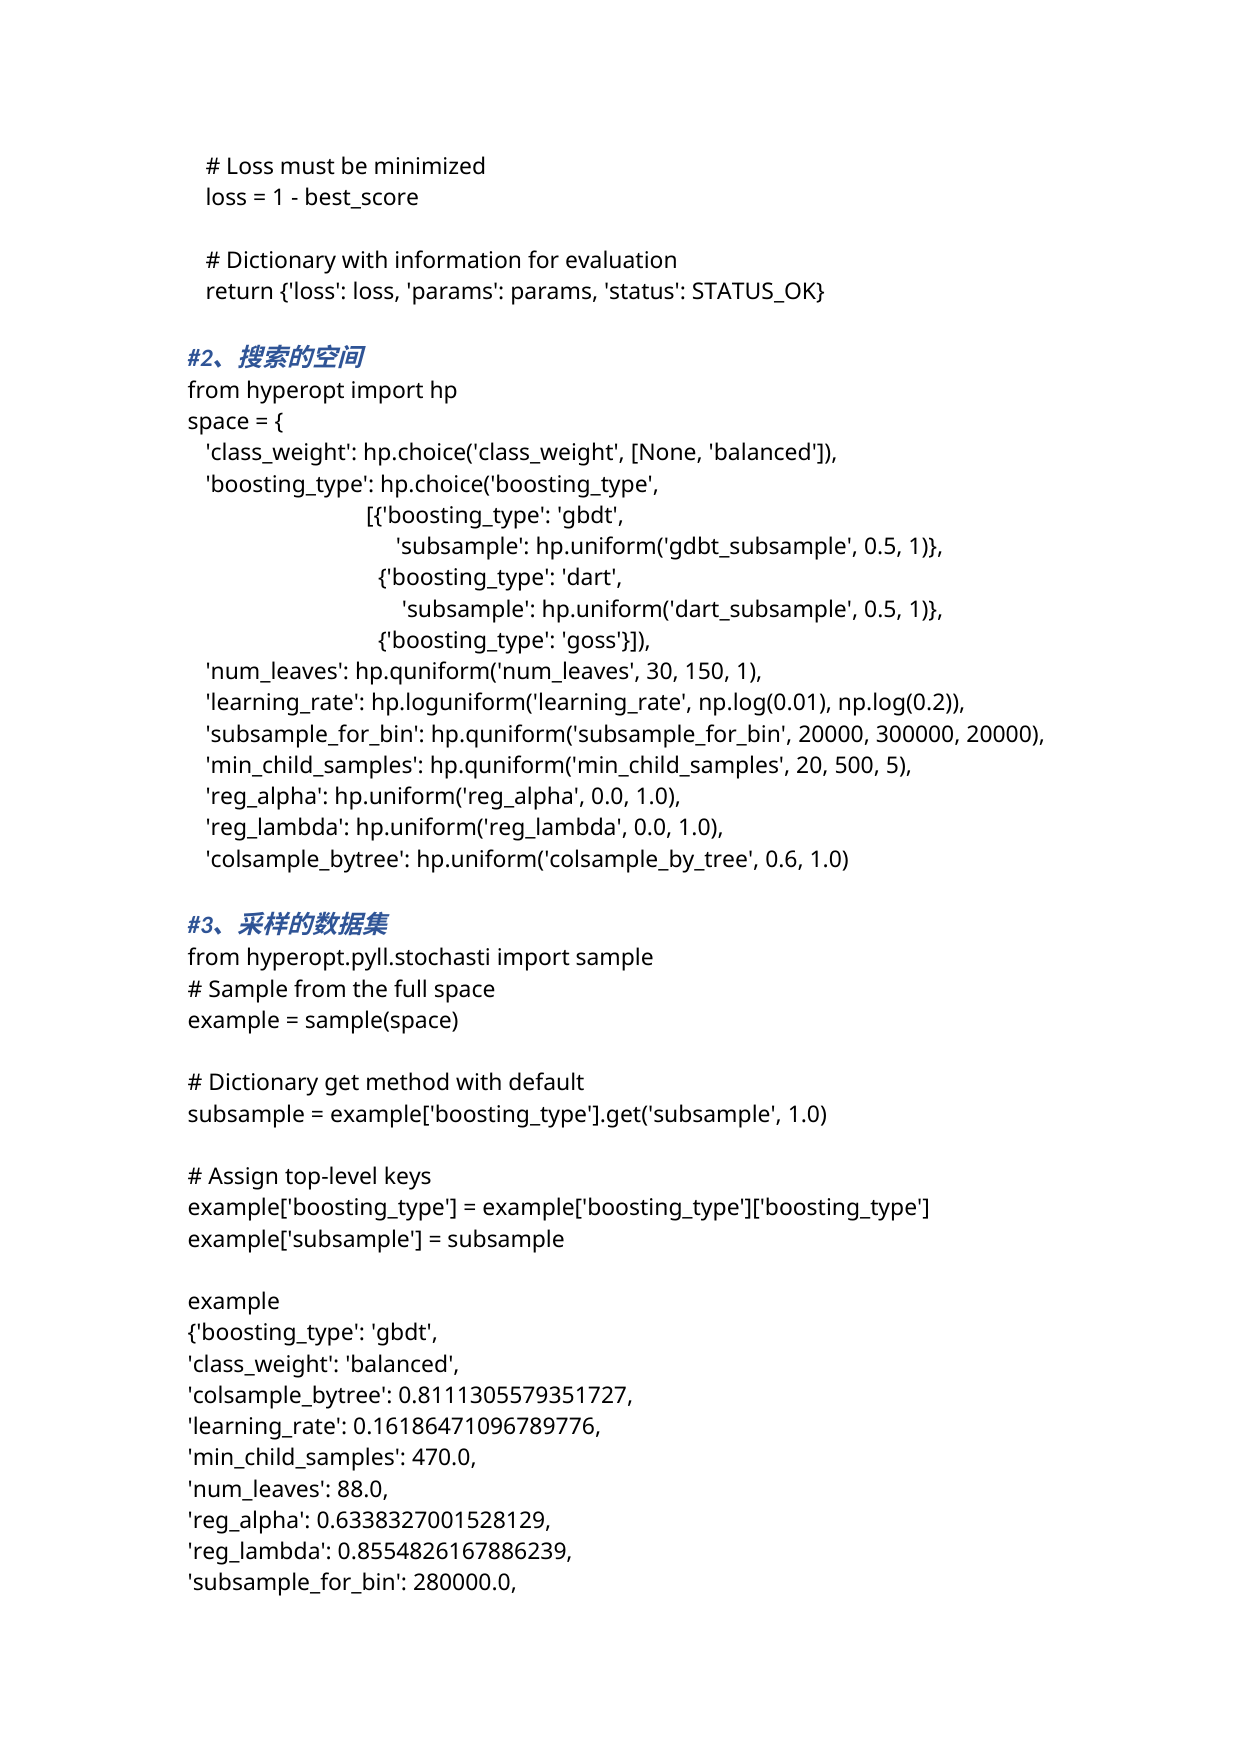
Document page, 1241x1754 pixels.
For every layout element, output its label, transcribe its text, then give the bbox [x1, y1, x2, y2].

text 'subsample': hp.uniform('dart_subsample', 0.5, 1)}, [187, 592, 1053, 624]
text 'subsample_for_bin': hp.quniform('subsample_for_bin', 20000, 300000, 20000), [187, 717, 1053, 749]
text loss = 1 - best_score [187, 181, 1053, 212]
text # Dictionary with information for evaluation [187, 244, 1053, 275]
text # Assign top-level keys [187, 1160, 1053, 1191]
text space = { [187, 405, 1053, 436]
text 'learning_rate': 0.16186471096789776, [187, 1410, 1053, 1441]
text 'reg_alpha': hp.uniform('reg_alpha', 0.0, 1.0), [187, 780, 1053, 811]
text 'class_weight': hp.choice('class_weight', [None, 'balanced']), [187, 436, 1053, 467]
text 'min_child_samples': 470.0, [187, 1441, 1053, 1472]
text from hyperopt import hp [187, 374, 1053, 405]
text 'num_leaves': 88.0, [187, 1472, 1053, 1504]
text 'min_child_samples': hp.quniform('min_child_samples', 20, 500, 5), [187, 749, 1053, 780]
text 'colsample_bytree': hp.uniform('colsample_by_tree', 0.6, 1.0) [187, 842, 1053, 874]
text [{'boosting_type': 'gbdt', [187, 499, 1053, 530]
text example['subsample'] = subsample [187, 1222, 1053, 1254]
text 'reg_alpha': 0.6338327001528129, [187, 1504, 1053, 1535]
text 'subsample_for_bin': 280000.0, [187, 1566, 1053, 1597]
text {'boosting_type': 'goss'}]), [187, 624, 1053, 655]
text example = sample(space) [187, 1004, 1053, 1035]
text # Sample from the full space [187, 972, 1053, 1004]
text # Dictionary get method with default [187, 1066, 1053, 1097]
text 'reg_lambda': hp.uniform('reg_lambda', 0.0, 1.0), [187, 811, 1053, 842]
text 'colsample_bytree': 0.8111305579351727, [187, 1379, 1053, 1410]
text example['boosting_type'] = example['boosting_type']['boosting_type'] [187, 1191, 1053, 1222]
text {'boosting_type': 'dart', [187, 561, 1053, 592]
text example [187, 1285, 1053, 1316]
subtitle #2、搜索的空间 [187, 337, 1053, 374]
text 'reg_lambda': 0.8554826167886239, [187, 1535, 1053, 1566]
text 'learning_rate': hp.loguniform('learning_rate', np.log(0.01), np.log(0.2)), [187, 686, 1053, 717]
text # Loss must be minimized [187, 150, 1053, 181]
text 'subsample': hp.uniform('gdbt_subsample', 0.5, 1)}, [187, 530, 1053, 561]
text from hyperopt.pyll.stochasti import sample [187, 941, 1053, 972]
text 'num_leaves': hp.quniform('num_leaves', 30, 150, 1), [187, 655, 1053, 686]
text 'boosting_type': hp.choice('boosting_type', [187, 467, 1053, 499]
text return {'loss': loss, 'params': params, 'status': STATUS_OK} [187, 275, 1053, 306]
text {'boosting_type': 'gbdt', [187, 1316, 1053, 1347]
subtitle #3、采样的数据集 [187, 905, 1053, 941]
text subsample = example['boosting_type'].get('subsample', 1.0) [187, 1097, 1053, 1129]
text 'class_weight': 'balanced', [187, 1347, 1053, 1379]
